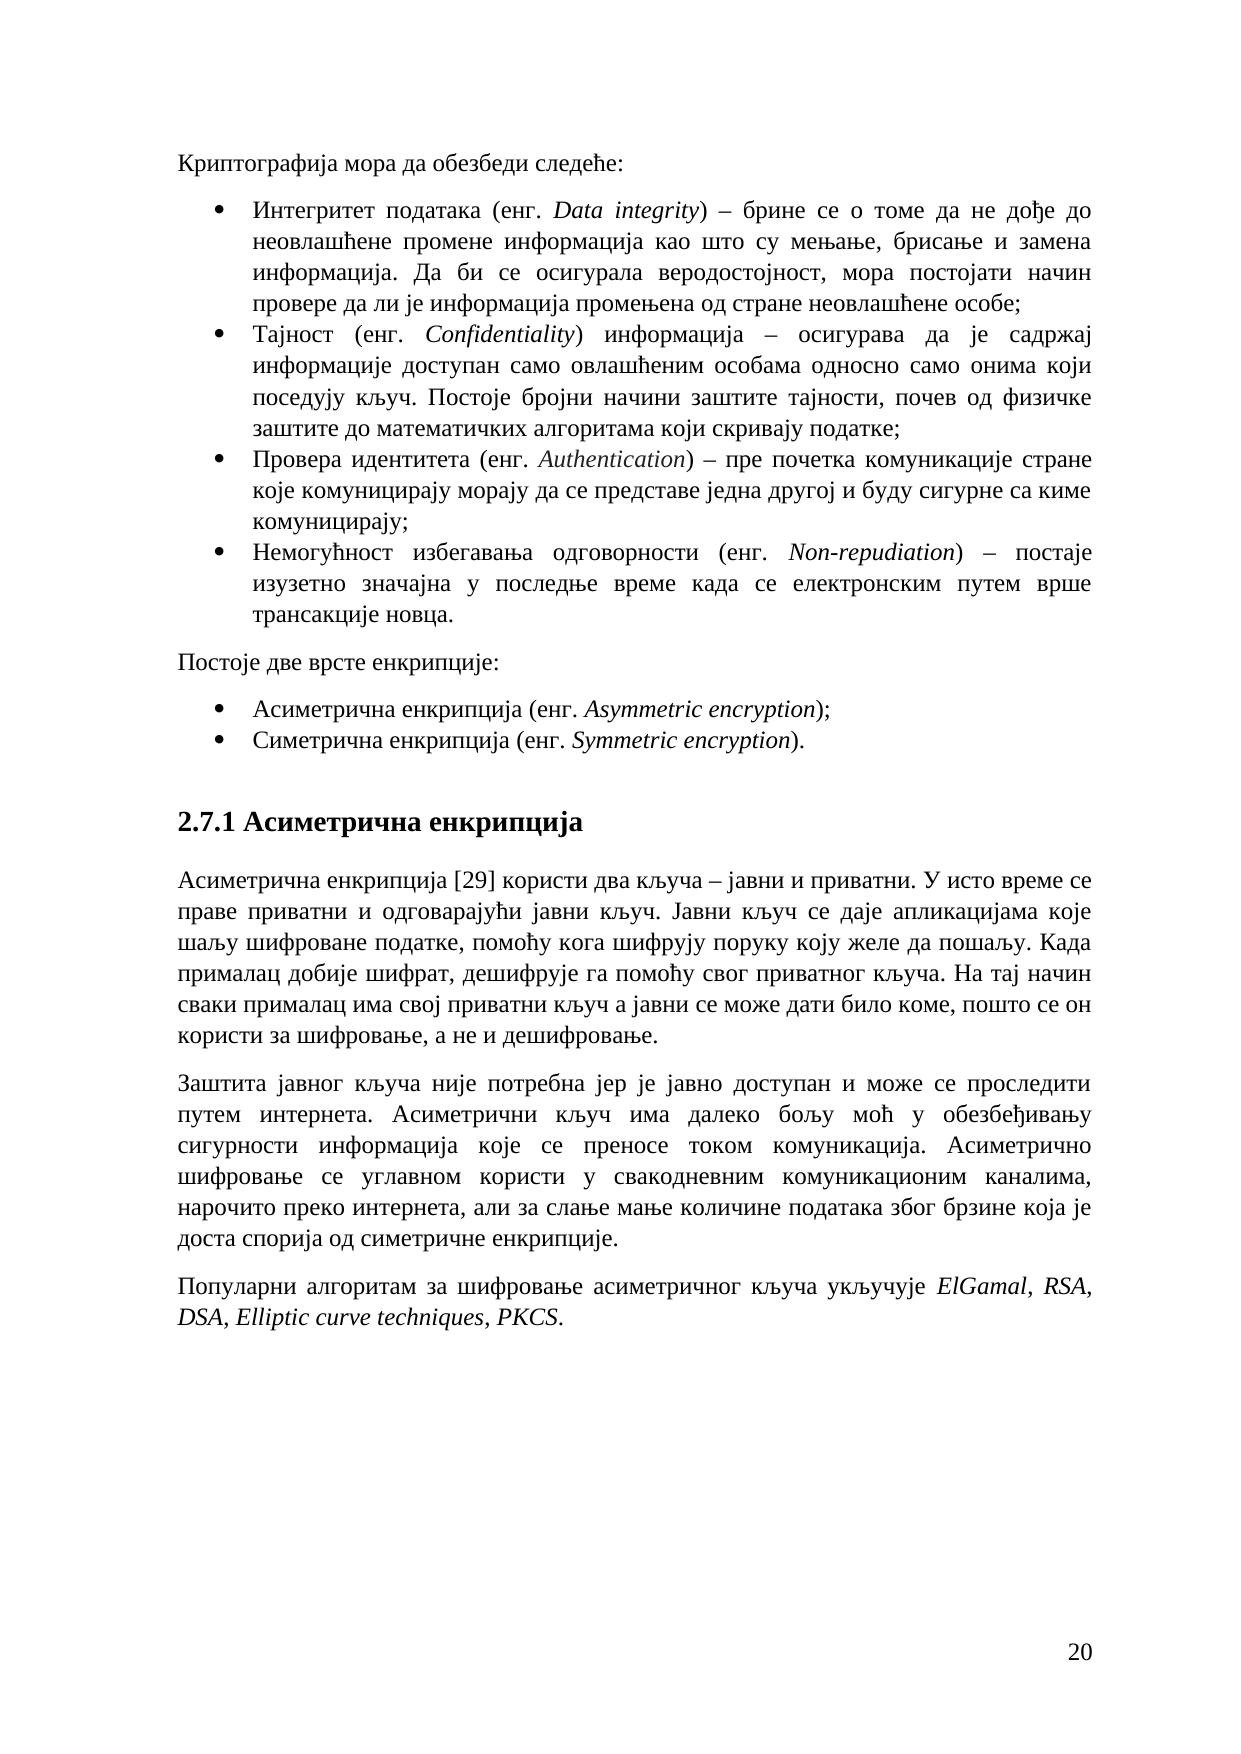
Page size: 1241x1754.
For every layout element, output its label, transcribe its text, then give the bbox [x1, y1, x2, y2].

list Немогућност избегавања одговорности (енг. Non-repudiation) – постаје изузетно значајна у последње време када се електронским путем врше трансакције новца. [215, 537, 1092, 628]
text Постоје две врсте енкрипције: [177, 647, 1092, 675]
text Асиметрична енкрипција [29] користи два кључа – јавни и приватни. У исто време се праве приватни и одговарајући јавни кључ. Јавни кључ се даје апликацијама које шаљу шифроване податке, помоћу кога шифрују поруку коју желе да пошаљу. Када прималац добије шифрат, дешифрује га помоћу свог приватног кључа. На тај начин сваки прималац има свој приватни кључ а јавни се може дати било коме, пошто се он користи за шифровање, а не и дешифровање. [177, 865, 1092, 1049]
list Симетрична енкрипција (енг. Symmetric encryption). [215, 725, 1092, 754]
list Провера идентитета (енг. Authentication) – пре почетка комуникације стране које комуницирају морају да се представе једна другој и буду сигурне са киме комуницирају; [215, 444, 1092, 534]
text Заштита јавног кључа није потребна јер је јавно доступан и може се проследити путем интернета. Асиметрични кључ има далеко бољу моћ у обезбеђивању сигурности информација које се преносе током комуникација. Асиметрично шифровање се углавном користи у свакодневним комуникационим каналима, нарочито преко интернета, али за слање мање количине података због брзине која је доста спорија од симетричне енкрипције. [177, 1068, 1092, 1252]
text Криптографија мора да обезбеди следеће: [177, 148, 1092, 176]
list Тајност (енг. Confidentiality) информација – осигурава да је садржај информације доступан само овлашћеним особама односно само онима који поседују кључ. Постоје бројни начини заштите тајности, почев од физичке заштите до математичких алгоритама који скривају податке; [215, 319, 1092, 441]
list Асиметрична енкрипција (енг. Asymmetric encryption); [215, 694, 1092, 723]
text Популарни алгоритам за шифровање асиметричног кључа укључује ElGamal, RSA, DSA, Elliptic curve techniques, PKCS. [177, 1271, 1092, 1331]
subtitle 2.7.1 Асиметрична енкрипција [177, 804, 1092, 838]
list Интегритет података (енг. Data integrity) – брине се о томе да не дође до неовлашћене промене информација као што су мењање, брисање и замена информација. Да би се осигурала веродостојност, мора постојати начин провере да ли је информација промењена од стране неовлашћене особе; [215, 195, 1092, 317]
